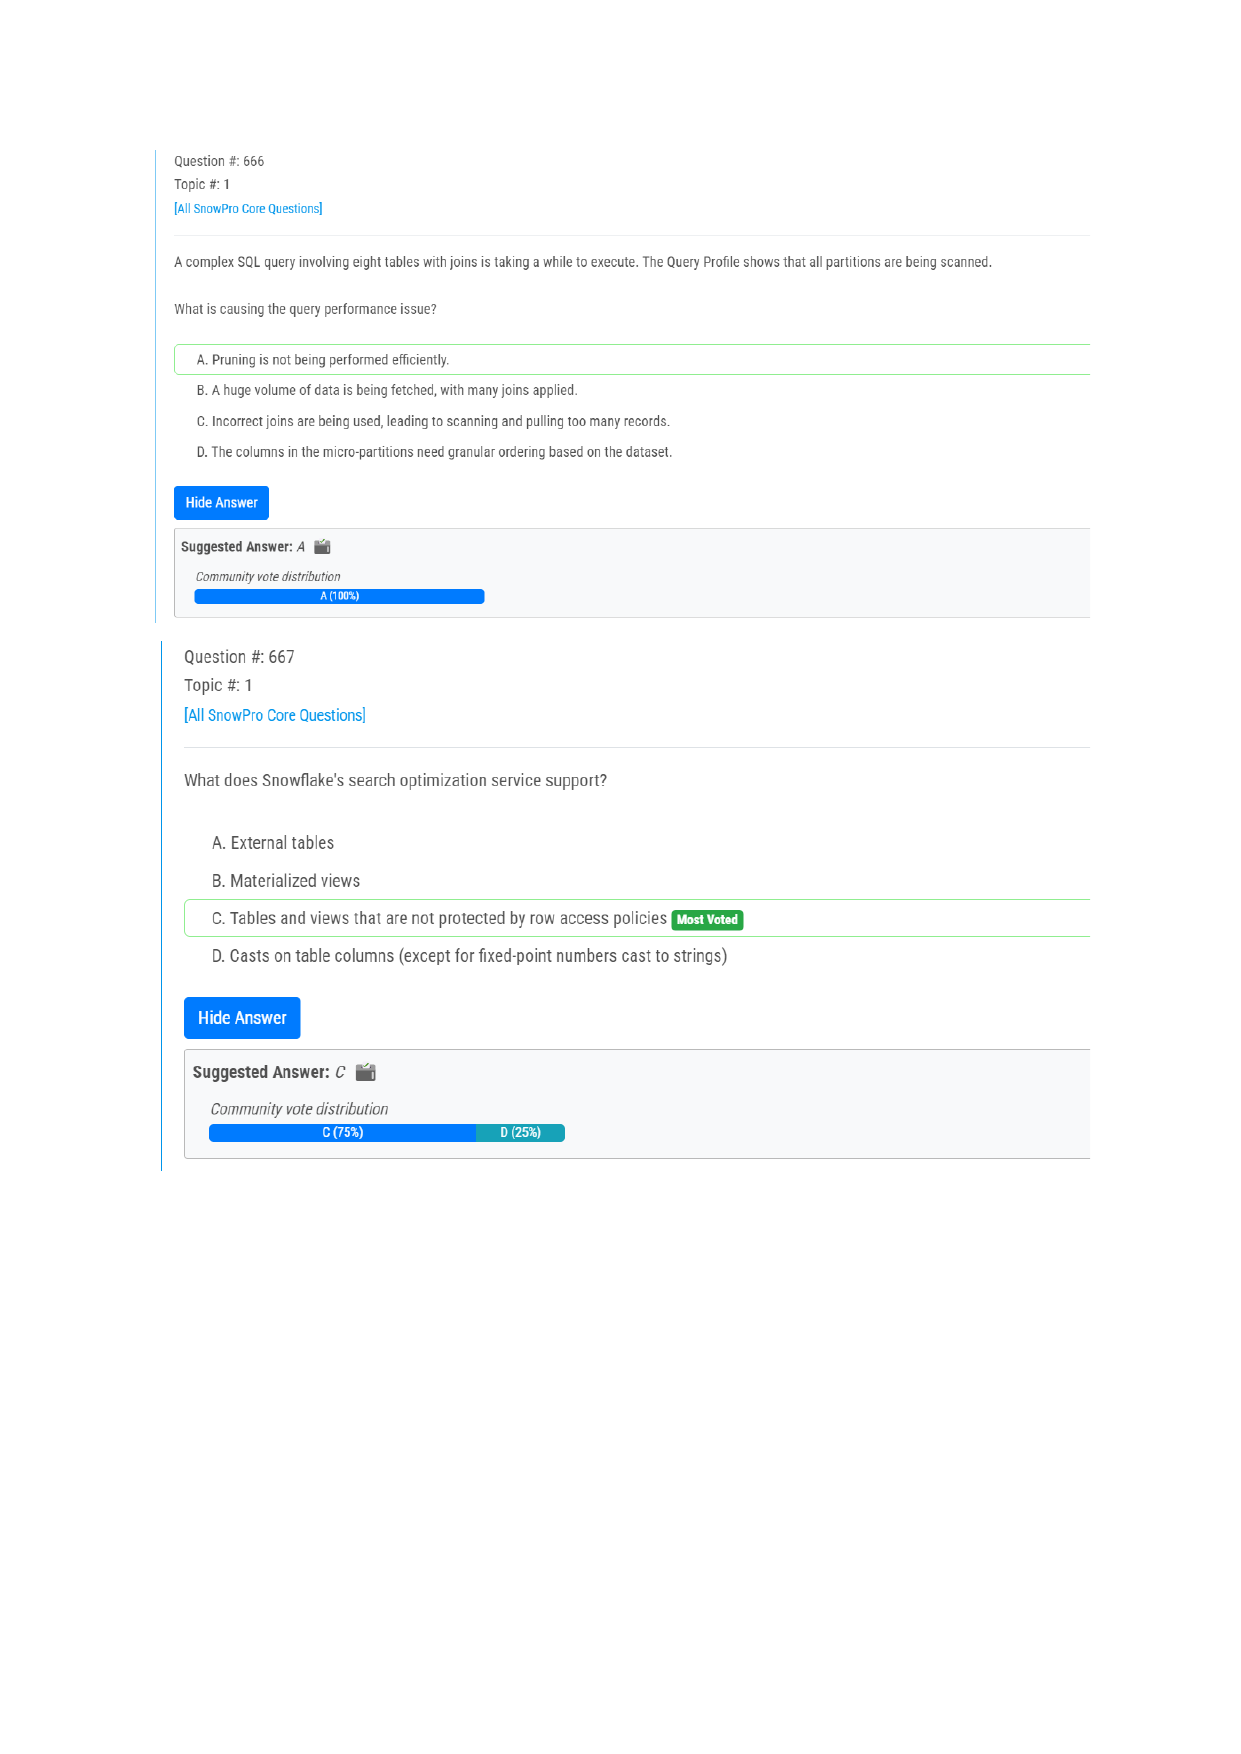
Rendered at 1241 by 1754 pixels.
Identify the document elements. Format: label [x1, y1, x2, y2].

picture [150, 641, 1091, 1171]
picture [150, 150, 1091, 623]
